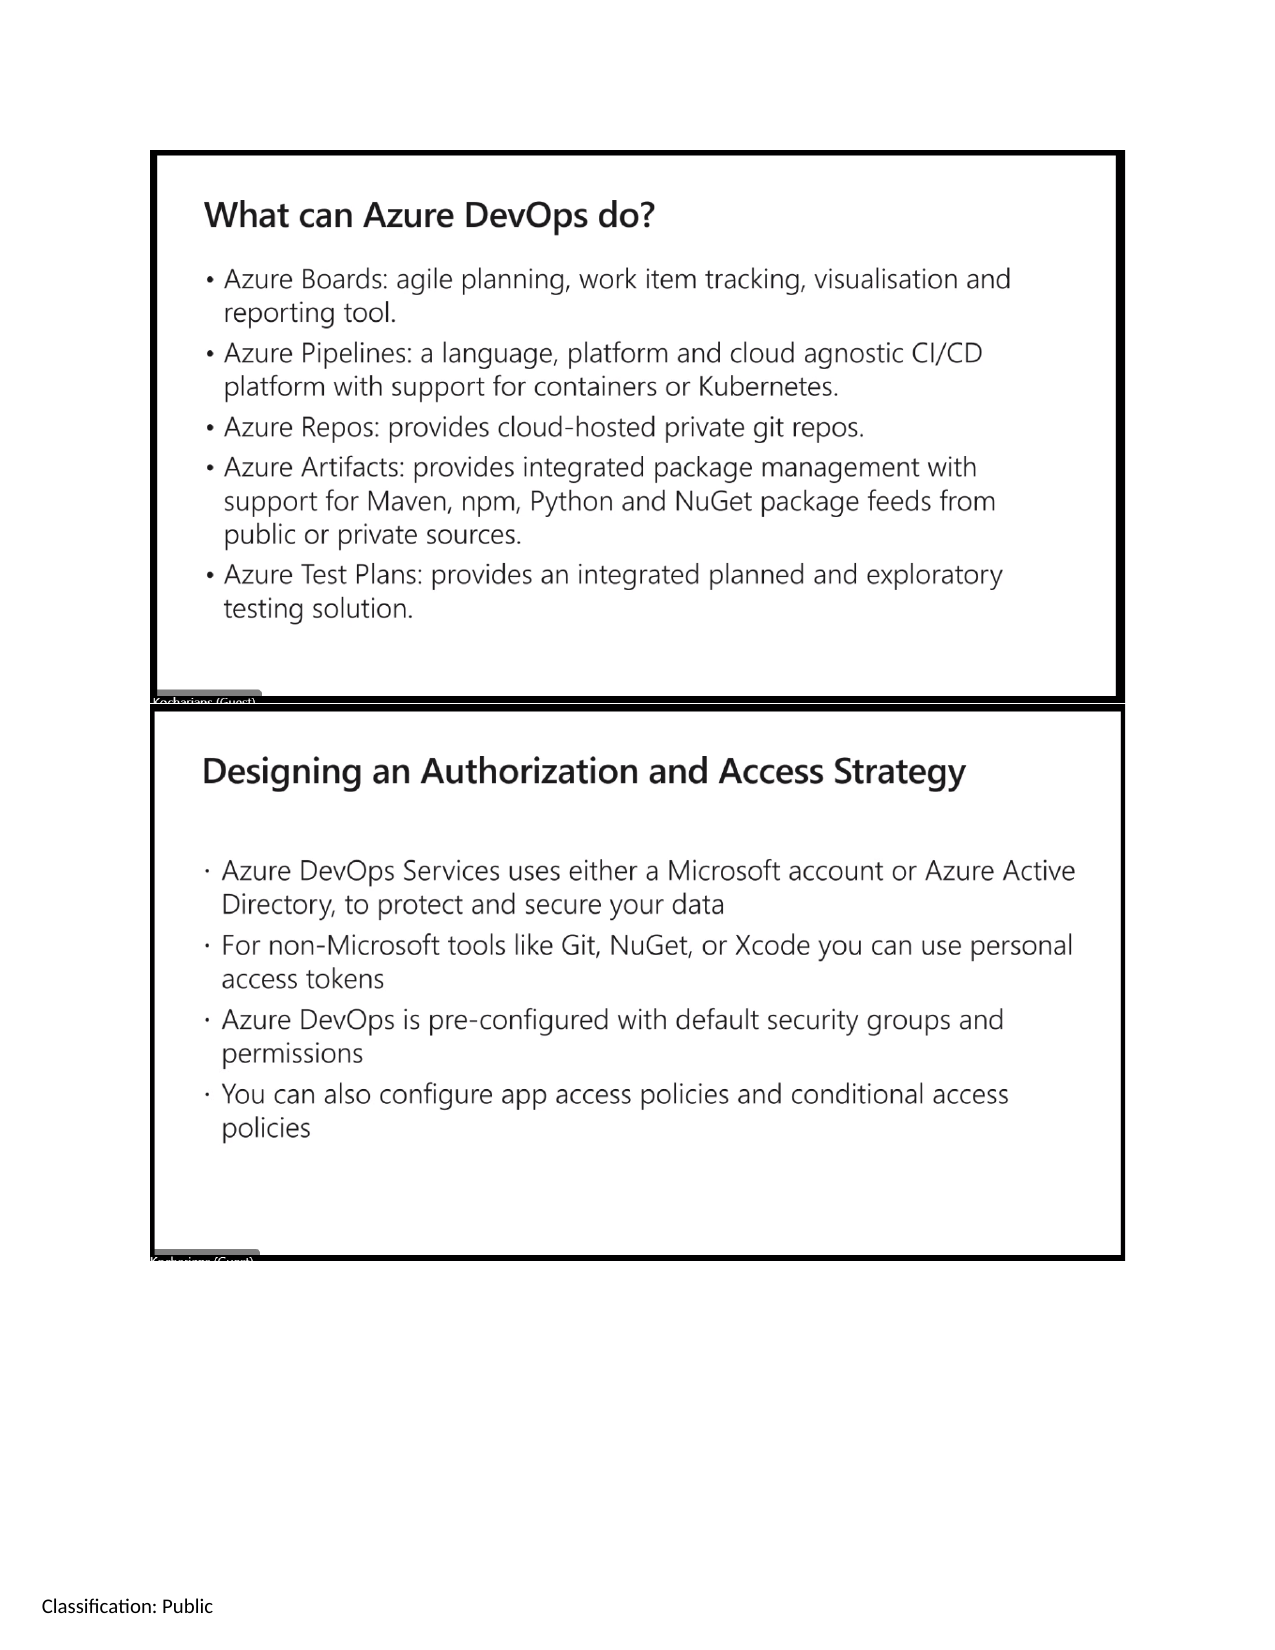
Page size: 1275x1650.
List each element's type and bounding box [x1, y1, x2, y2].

picture [150, 704, 1125, 1261]
picture [150, 150, 1125, 703]
